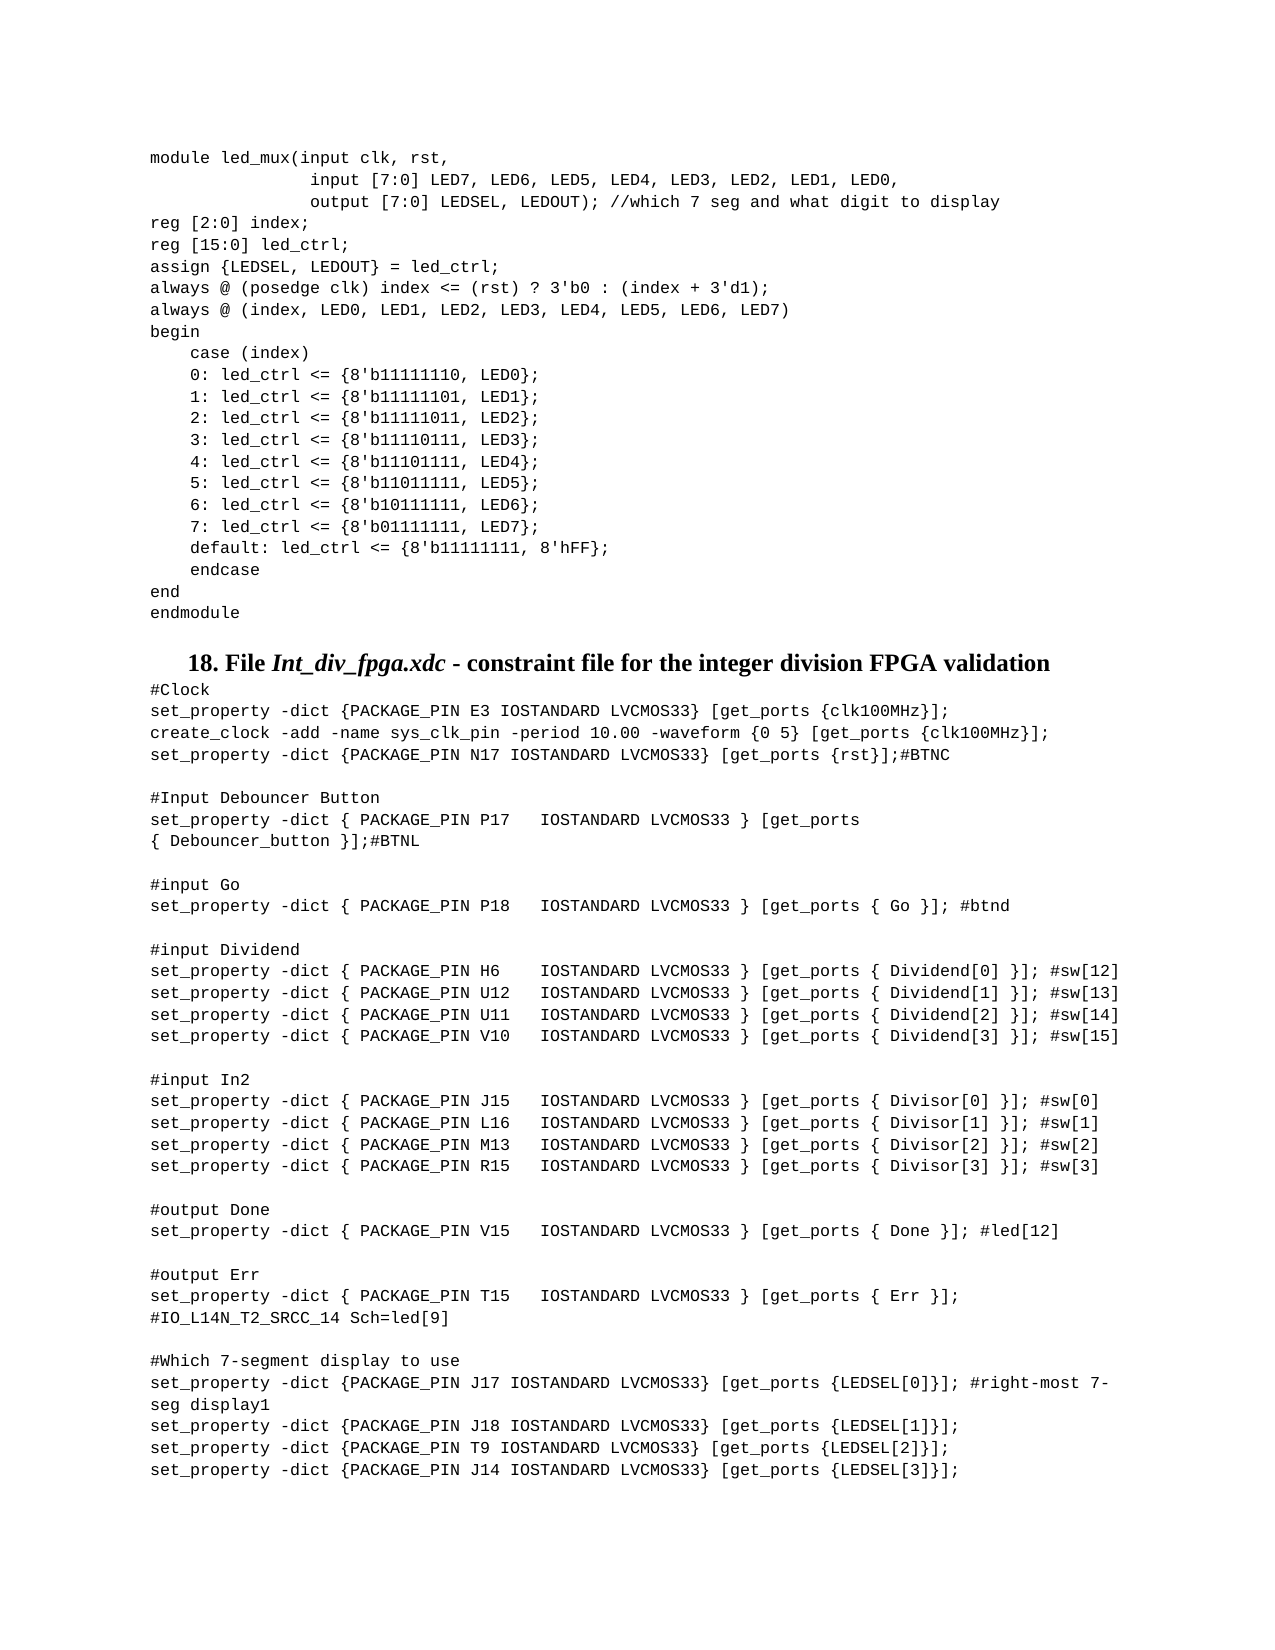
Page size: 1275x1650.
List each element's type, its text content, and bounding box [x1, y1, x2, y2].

text case (index) [150, 345, 1125, 364]
text #input In2 [150, 1071, 1125, 1090]
text reg [2:0] index; [150, 215, 1125, 234]
text #output Done [150, 1201, 1125, 1220]
text begin [150, 323, 1125, 342]
text set_property -dict { PACKAGE_PIN P18 IOSTANDARD LVCMOS33 } [get_ports { Go }]; #btnd [150, 898, 1125, 917]
text endmodule [150, 605, 1125, 624]
text set_property -dict {PACKAGE_PIN J17 IOSTANDARD LVCMOS33} [get_ports {LEDSEL[0]}]; #right-most 7-seg display1 [150, 1375, 1125, 1415]
text always @ (index, LED0, LED1, LED2, LED3, LED4, LED5, LED6, LED7) [150, 302, 1125, 321]
text reg [15:0] led_ctrl; [150, 237, 1125, 256]
text endcase [150, 562, 1125, 581]
text assign {LEDSEL, LEDOUT} = led_ctrl; [150, 258, 1125, 277]
text #Which 7-segment display to use [150, 1353, 1125, 1372]
text always @ (posedge clk) index <= (rst) ? 3'b0 : (index + 3'd1); [150, 280, 1125, 299]
text set_property -dict { PACKAGE_PIN H6 IOSTANDARD LVCMOS33 } [get_ports { Dividend[0] }]; #sw[12] [150, 963, 1125, 982]
text set_property -dict {PACKAGE_PIN N17 IOSTANDARD LVCMOS33} [get_ports {rst}];#BTNC [150, 746, 1125, 765]
text set_property -dict {PACKAGE_PIN J18 IOSTANDARD LVCMOS33} [get_ports {LEDSEL[1]}]; [150, 1418, 1125, 1437]
text set_property -dict { PACKAGE_PIN L16 IOSTANDARD LVCMOS33 } [get_ports { Divisor[1] }]; #sw[1] [150, 1115, 1125, 1133]
text #output Err [150, 1266, 1125, 1285]
text 7: led_ctrl <= {8'b01111111, LED7}; [150, 518, 1125, 537]
text 3: led_ctrl <= {8'b11110111, LED3}; [150, 432, 1125, 451]
text 4: led_ctrl <= {8'b11101111, LED4}; [150, 453, 1125, 472]
text 0: led_ctrl <= {8'b11111110, LED0}; [150, 367, 1125, 386]
text set_property -dict {PACKAGE_PIN T9 IOSTANDARD LVCMOS33} [get_ports {LEDSEL[2]}]; [150, 1440, 1125, 1458]
text set_property -dict { PACKAGE_PIN T15 IOSTANDARD LVCMOS33 } [get_ports { Err }]; #IO_L14N_T2_SRCC_14 Sch=led[9] [150, 1288, 1125, 1328]
text set_property -dict {PACKAGE_PIN E3 IOSTANDARD LVCMOS33} [get_ports {clk100MHz}]; [150, 703, 1125, 722]
text set_property -dict { PACKAGE_PIN P17 IOSTANDARD LVCMOS33 } [get_ports { Debouncer_button }];#BTNL [150, 811, 1125, 852]
text set_property -dict { PACKAGE_PIN V10 IOSTANDARD LVCMOS33 } [get_ports { Dividend[3] }]; #sw[15] [150, 1028, 1125, 1047]
text create_clock -add -name sys_clk_pin -period 10.00 -waveform {0 5} [get_ports {clk100MHz}]; [150, 725, 1125, 743]
text set_property -dict { PACKAGE_PIN U12 IOSTANDARD LVCMOS33 } [get_ports { Dividend[1] }]; #sw[13] [150, 985, 1125, 1003]
text set_property -dict { PACKAGE_PIN M13 IOSTANDARD LVCMOS33 } [get_ports { Divisor[2] }]; #sw[2] [150, 1136, 1125, 1155]
text input [7:0] LED7, LED6, LED5, LED4, LED3, LED2, LED1, LED0, [150, 172, 1125, 191]
text #Clock [150, 681, 1125, 700]
text output [7:0] LEDSEL, LEDOUT); //which 7 seg and what digit to display [150, 193, 1125, 212]
text #input Go [150, 876, 1125, 895]
text end [150, 583, 1125, 602]
text module led_mux(input clk, rst, [150, 150, 1125, 169]
text set_property -dict { PACKAGE_PIN R15 IOSTANDARD LVCMOS33 } [get_ports { Divisor[3] }]; #sw[3] [150, 1158, 1125, 1177]
text 6: led_ctrl <= {8'b10111111, LED6}; [150, 497, 1125, 516]
text 2: led_ctrl <= {8'b11111011, LED2}; [150, 410, 1125, 429]
text 1: led_ctrl <= {8'b11111101, LED1}; [150, 388, 1125, 407]
list File Int_div_fpga.xdc - constraint file for the integer division FPGA validation [187, 648, 1125, 677]
text set_property -dict { PACKAGE_PIN J15 IOSTANDARD LVCMOS33 } [get_ports { Divisor[0] }]; #sw[0] [150, 1093, 1125, 1112]
text default: led_ctrl <= {8'b11111111, 8'hFF}; [150, 540, 1125, 559]
text #input Dividend [150, 941, 1125, 960]
text set_property -dict { PACKAGE_PIN V15 IOSTANDARD LVCMOS33 } [get_ports { Done }]; #led[12] [150, 1223, 1125, 1242]
text 5: led_ctrl <= {8'b11011111, LED5}; [150, 475, 1125, 494]
text set_property -dict {PACKAGE_PIN J14 IOSTANDARD LVCMOS33} [get_ports {LEDSEL[3]}]; [150, 1461, 1125, 1480]
text #Input Debouncer Button [150, 790, 1125, 808]
text set_property -dict { PACKAGE_PIN U11 IOSTANDARD LVCMOS33 } [get_ports { Dividend[2] }]; #sw[14] [150, 1006, 1125, 1025]
